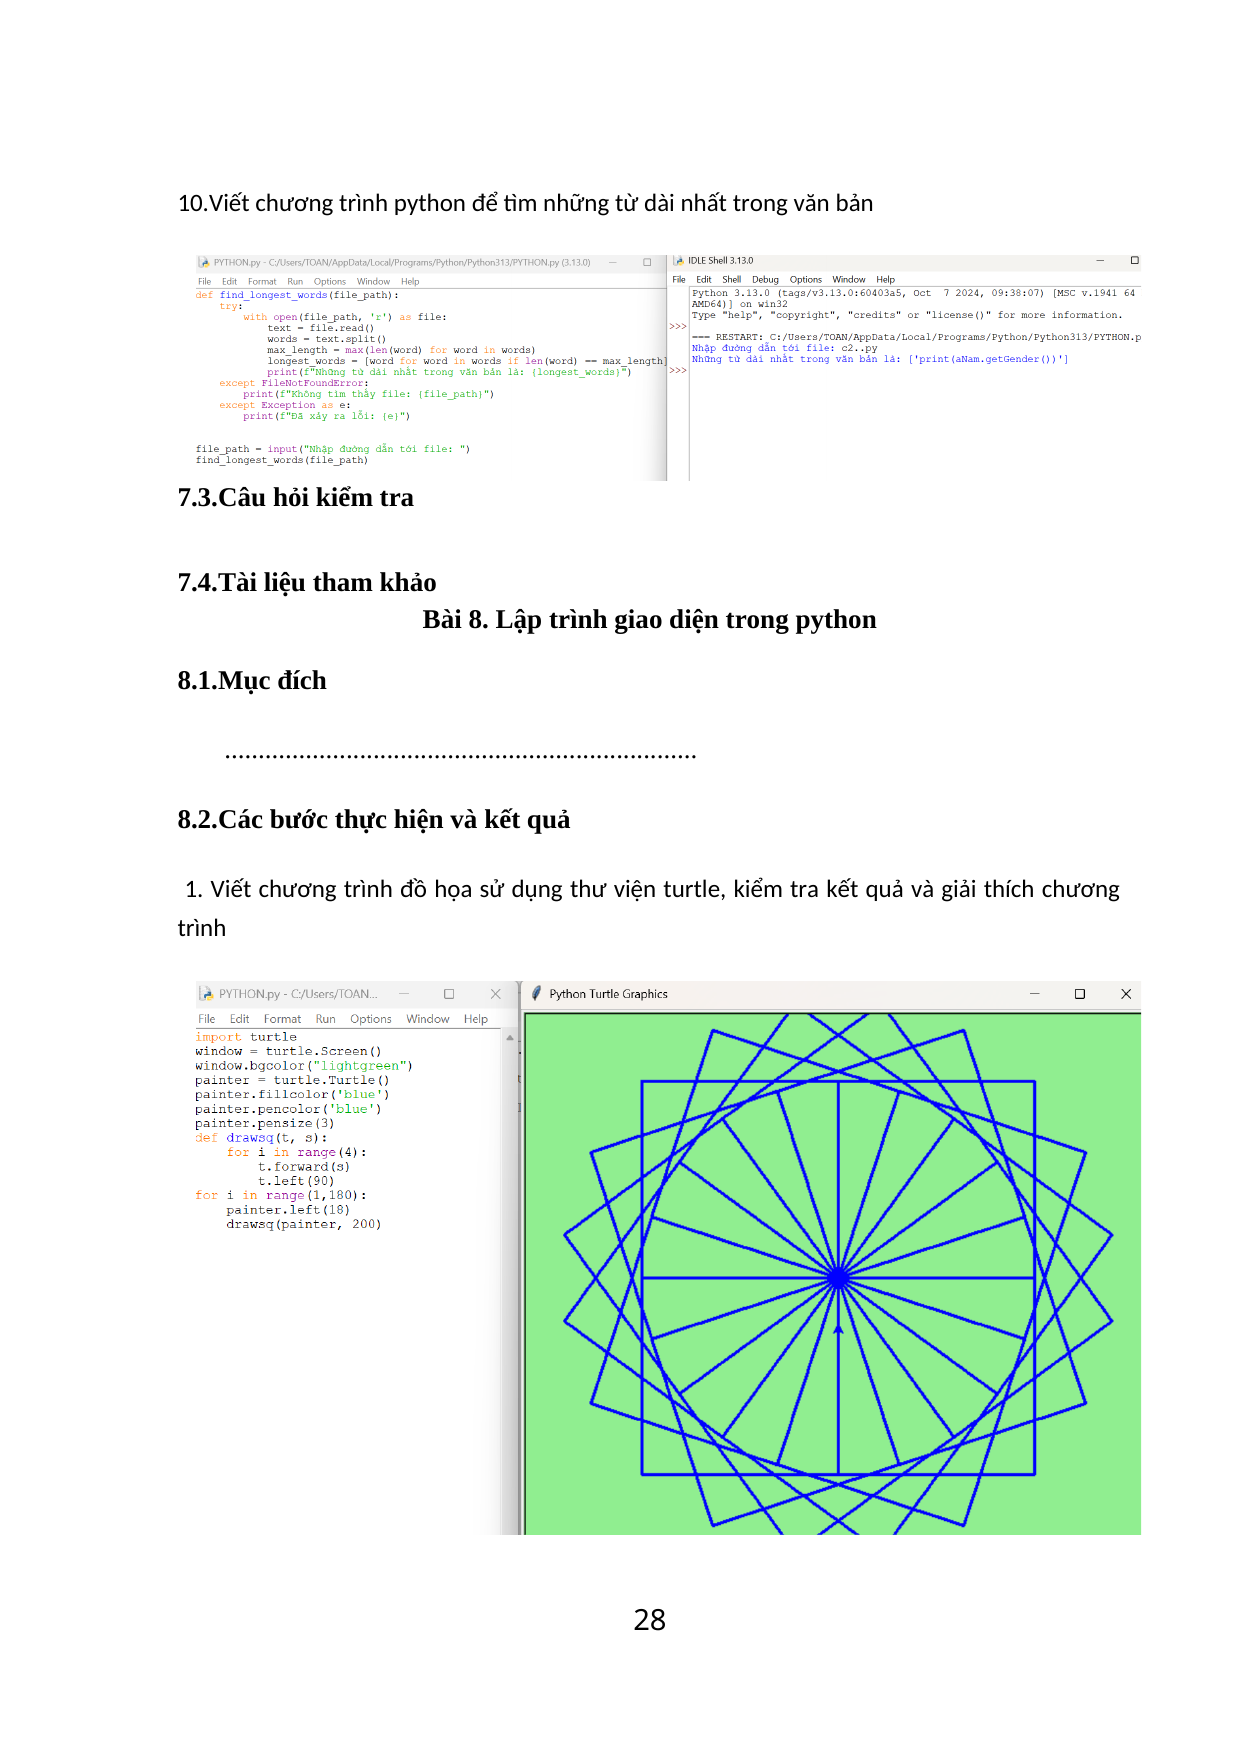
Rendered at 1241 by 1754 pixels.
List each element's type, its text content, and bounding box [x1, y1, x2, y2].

text 10.Viết chương trình python để tìm những từ dài nhất trong văn bản [177, 187, 1122, 217]
text 8.1.Mục đích [177, 664, 1122, 695]
text 8.2.Các bước thực hiện và kết quả [177, 803, 1122, 834]
text 7.3.Câu hỏi kiểm tra [177, 256, 1122, 512]
text 7.4.Tài liệu tham khảo [177, 566, 1122, 597]
list ...................................................................... [224, 733, 1122, 765]
text 1. Viết chương trình đồ họa sử dụng thư viện turtle, kiểm tra kết quả và giải thích chương trình [177, 873, 1122, 943]
text Bài 8. Lập trình giao diện trong python [177, 604, 1122, 635]
